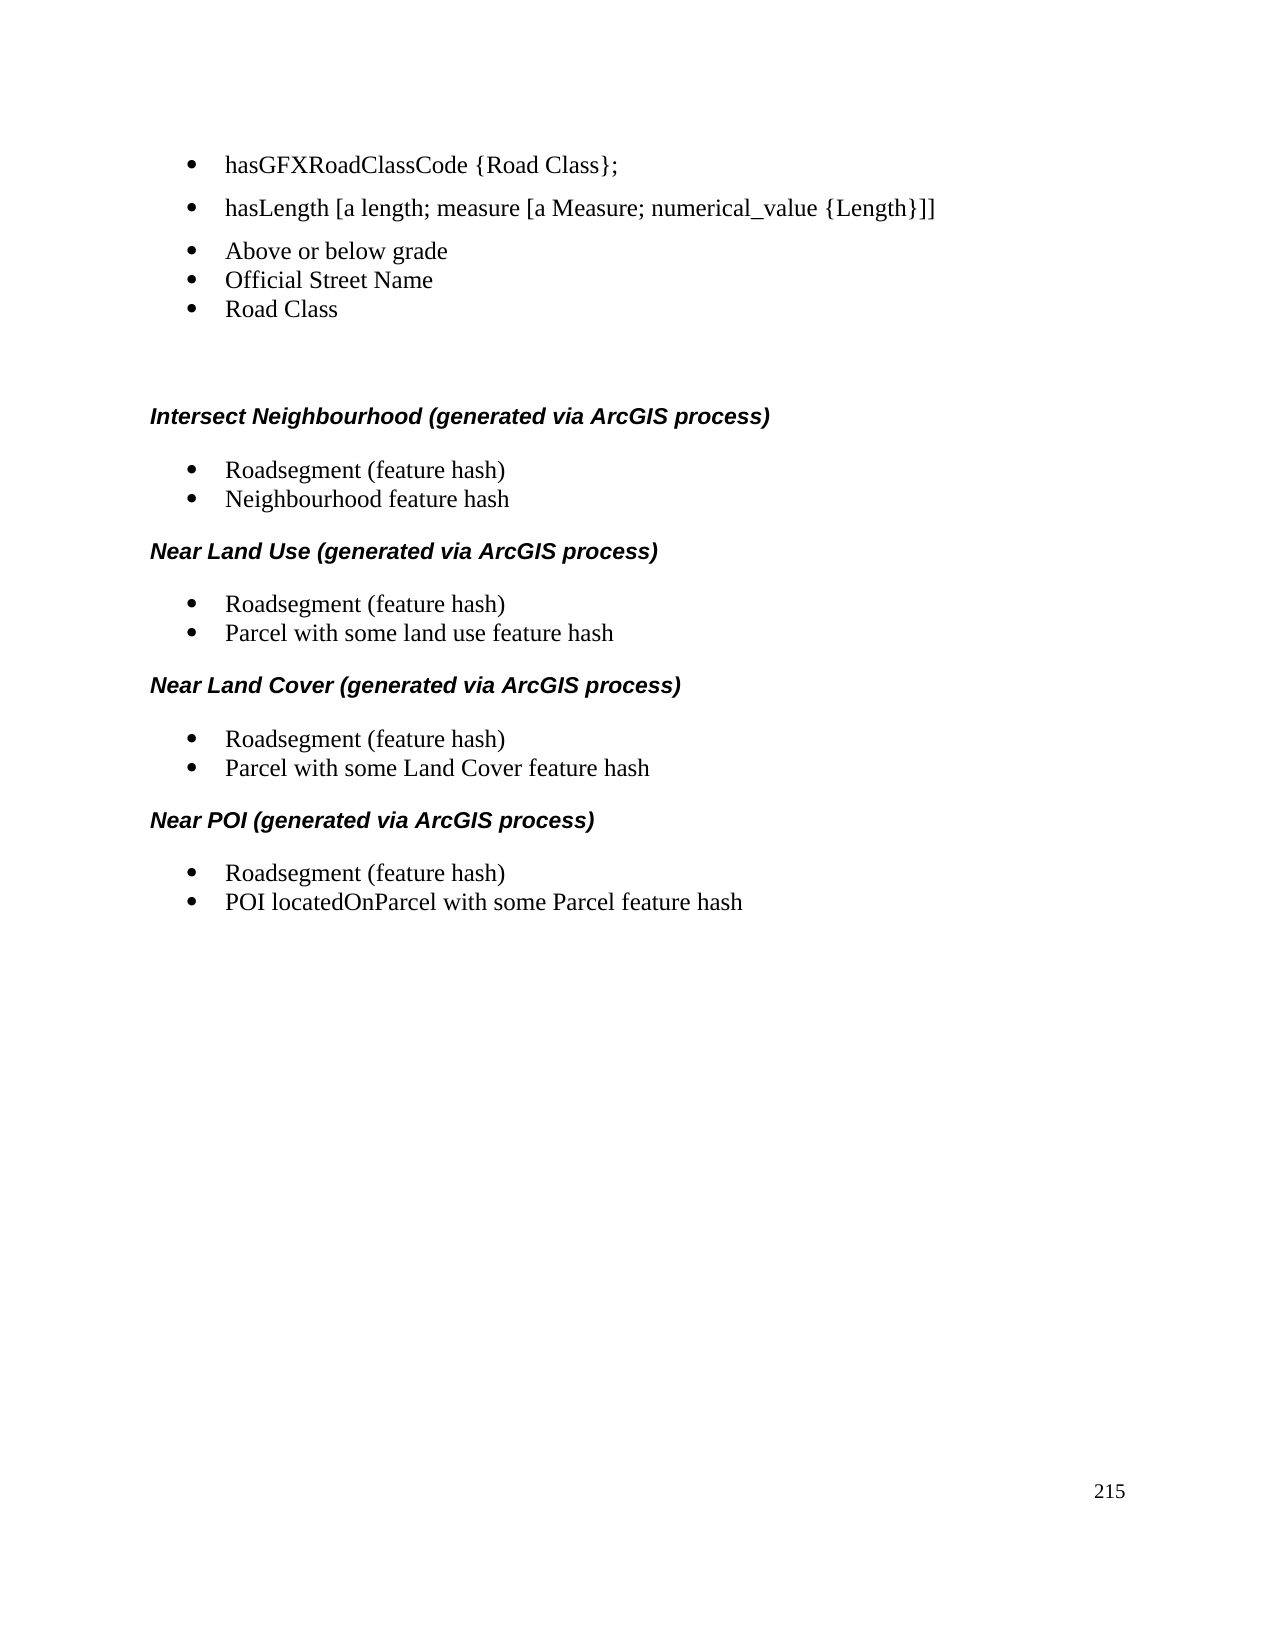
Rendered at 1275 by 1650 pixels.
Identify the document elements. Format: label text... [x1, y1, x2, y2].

list Neighbourhood feature hash [187, 484, 1125, 513]
subtitle Near POI (generated via ArcGIS process) [150, 807, 1125, 833]
list POI locatedOnParcel with some Parcel feature hash [187, 887, 1125, 916]
list hasLength [a length; measure [a Measure; numerical_value {Length}]] [187, 193, 1125, 222]
list Roadsegment (feature hash) [187, 724, 1125, 753]
list hasGFXRoadClassCode {Road Class}; [187, 150, 1125, 179]
list Roadsegment (feature hash) [187, 589, 1125, 618]
list Parcel with some land use feature hash [187, 618, 1125, 647]
list Roadsegment (feature hash) [187, 858, 1125, 887]
list Roadsegment (feature hash) [187, 455, 1125, 484]
list Parcel with some Land Cover feature hash [187, 753, 1125, 782]
list Official Street Name [187, 265, 1125, 294]
subtitle Intersect Neighbourhood (generated via ArcGIS process) [150, 403, 1125, 429]
subtitle Near Land Cover (generated via ArcGIS process) [150, 672, 1125, 698]
subtitle Near Land Use (generated via ArcGIS process) [150, 538, 1125, 564]
list Above or below grade [187, 236, 1125, 265]
list Road Class [187, 294, 1125, 322]
